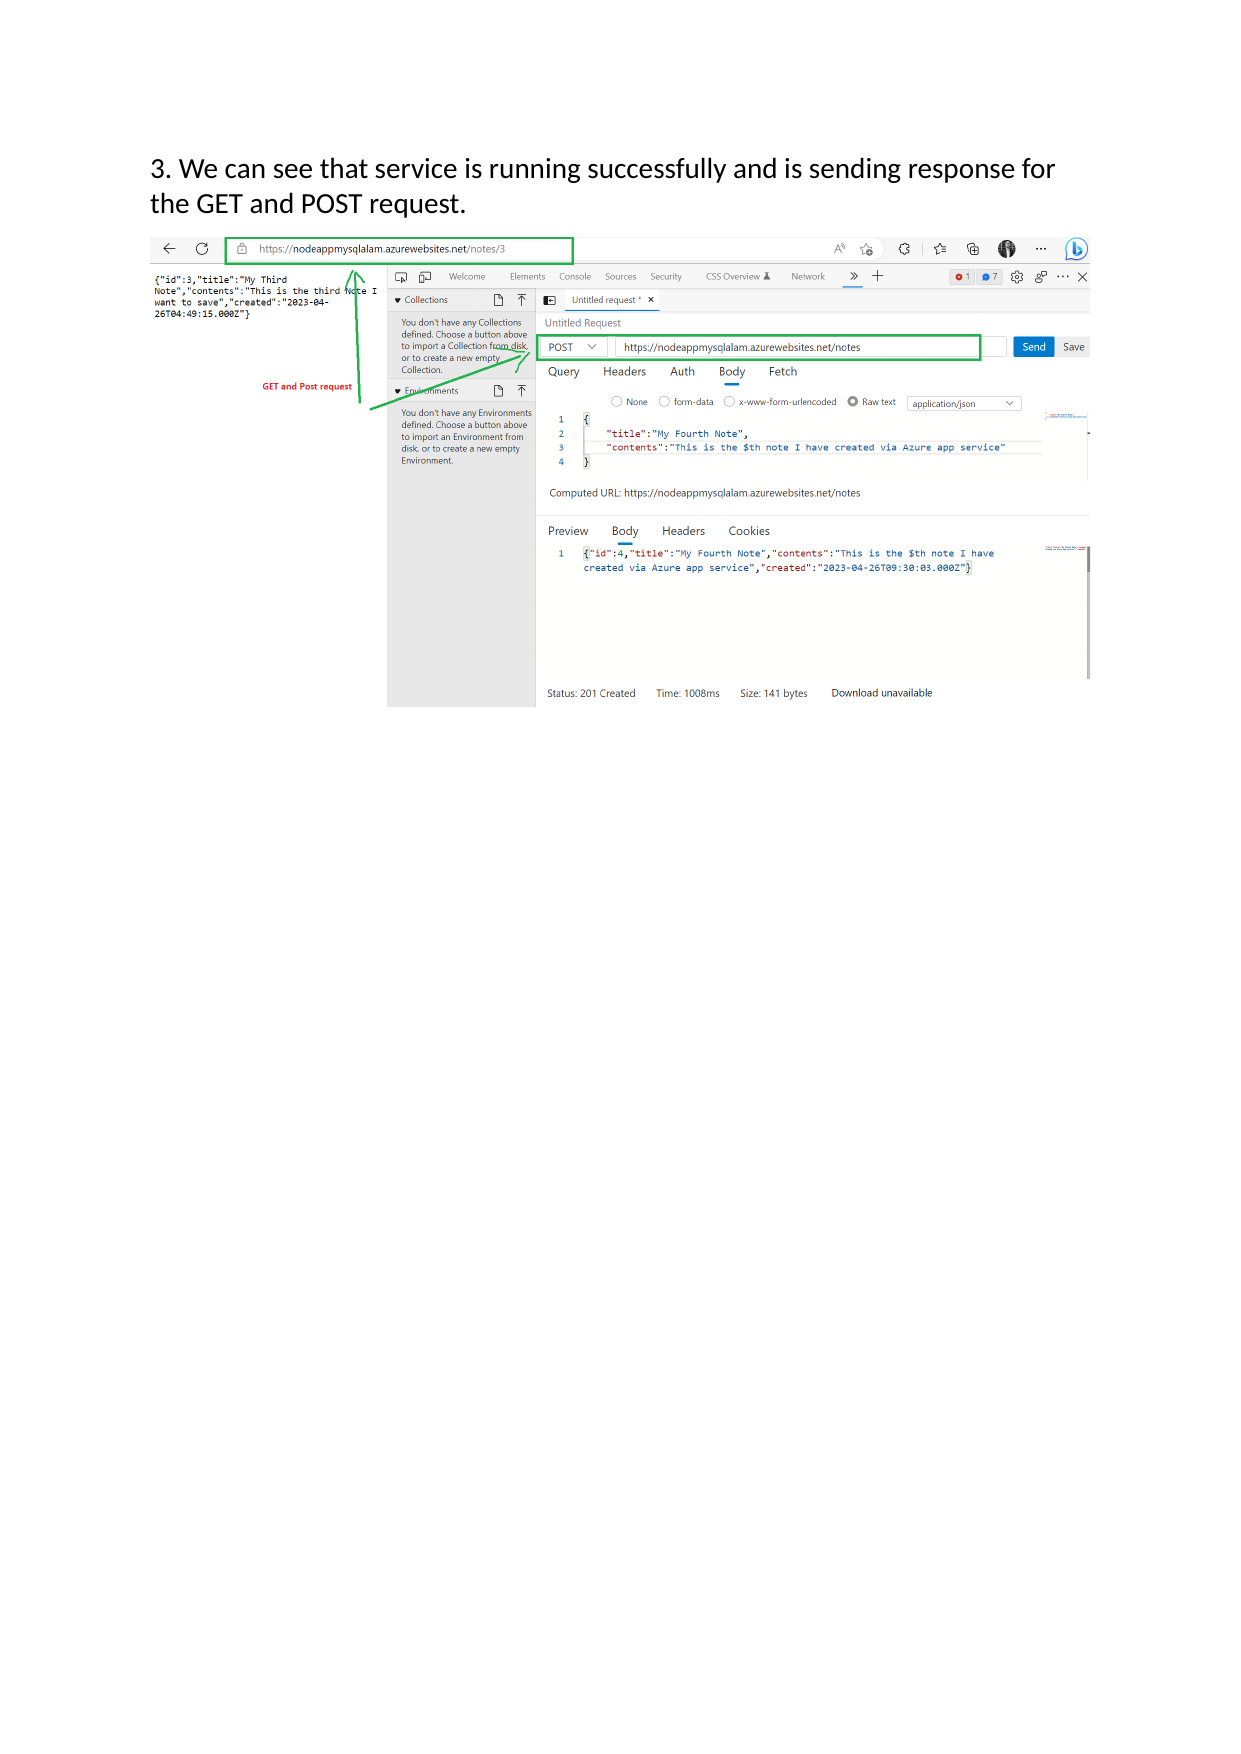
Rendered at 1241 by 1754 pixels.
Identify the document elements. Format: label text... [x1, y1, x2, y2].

picture [150, 237, 1091, 707]
text 3. We can see that service is running successfully and is sending response for the GET and POST request. [150, 150, 1090, 221]
